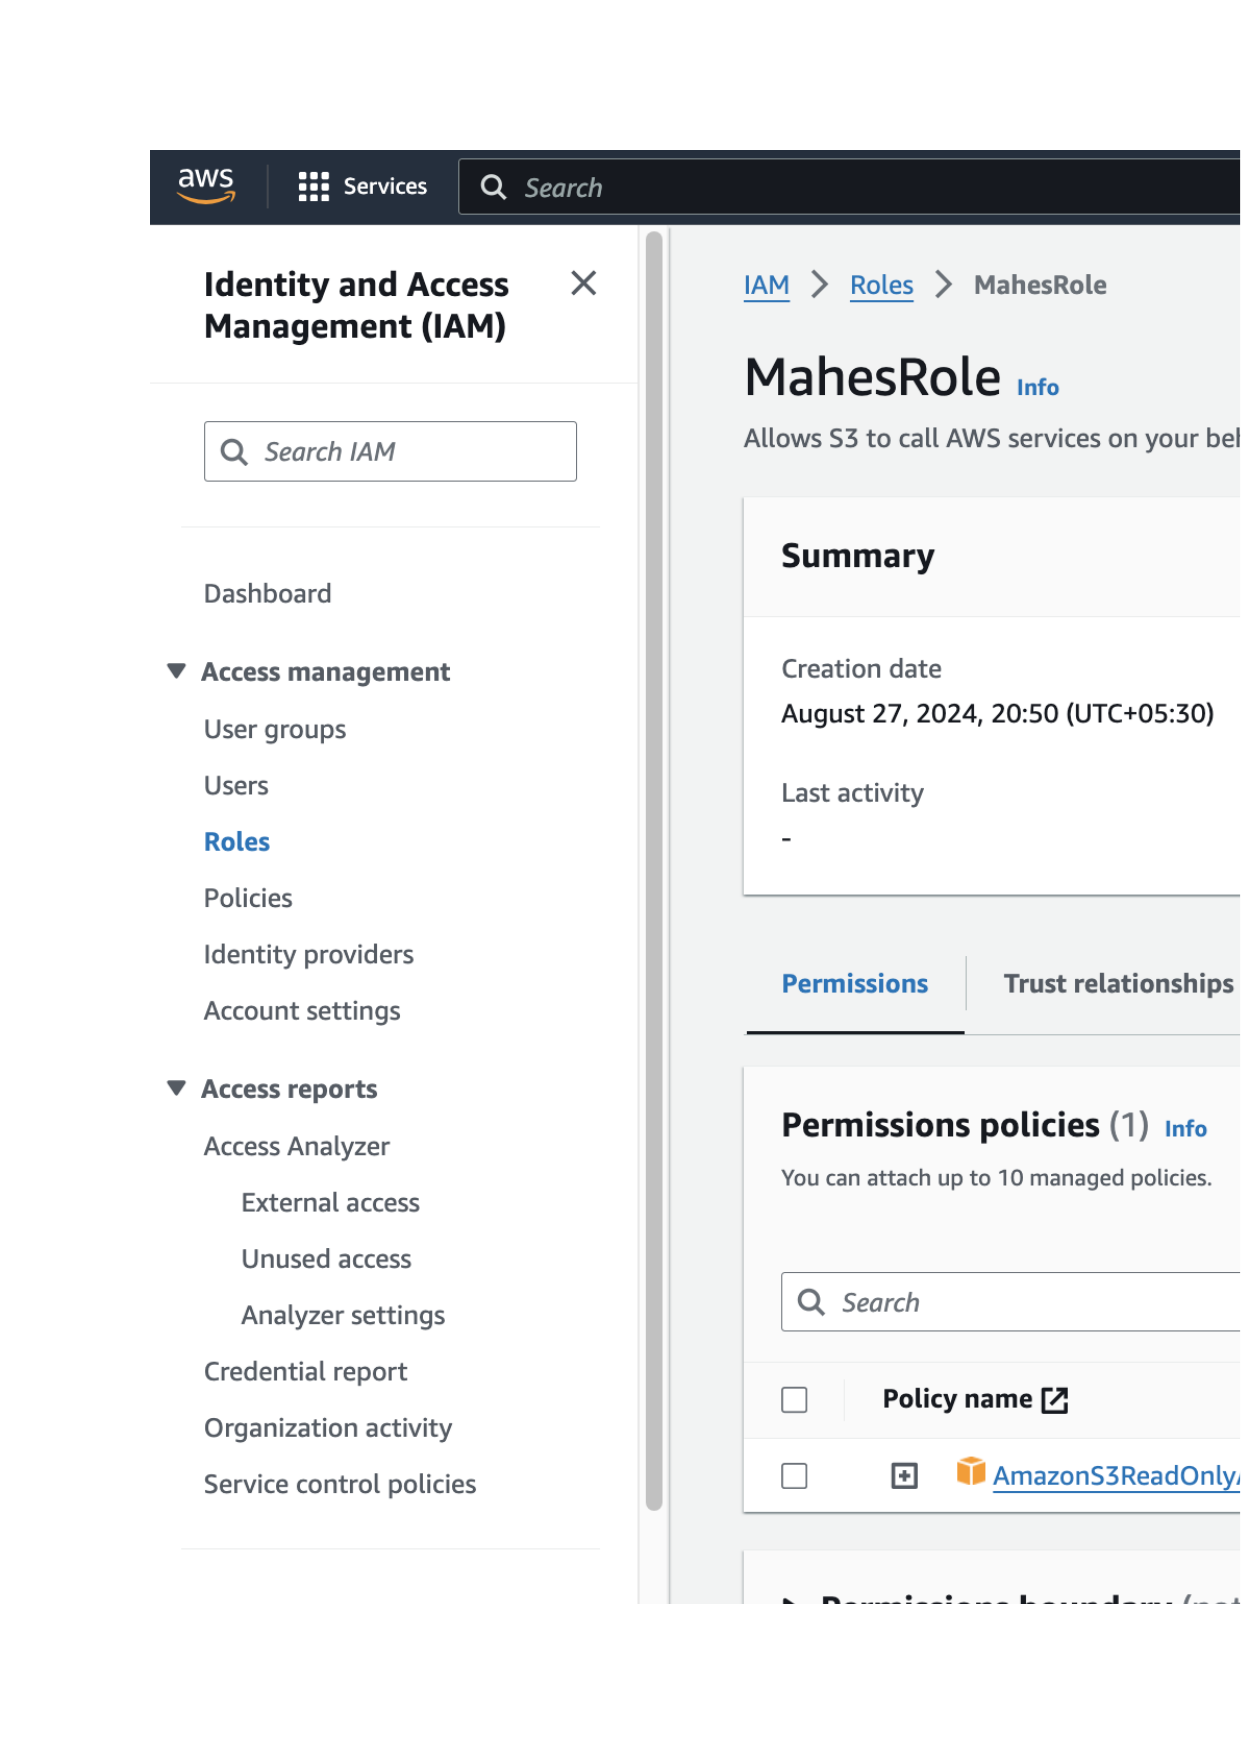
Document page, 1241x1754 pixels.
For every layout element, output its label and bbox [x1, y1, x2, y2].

picture [150, 150, 1241, 1604]
